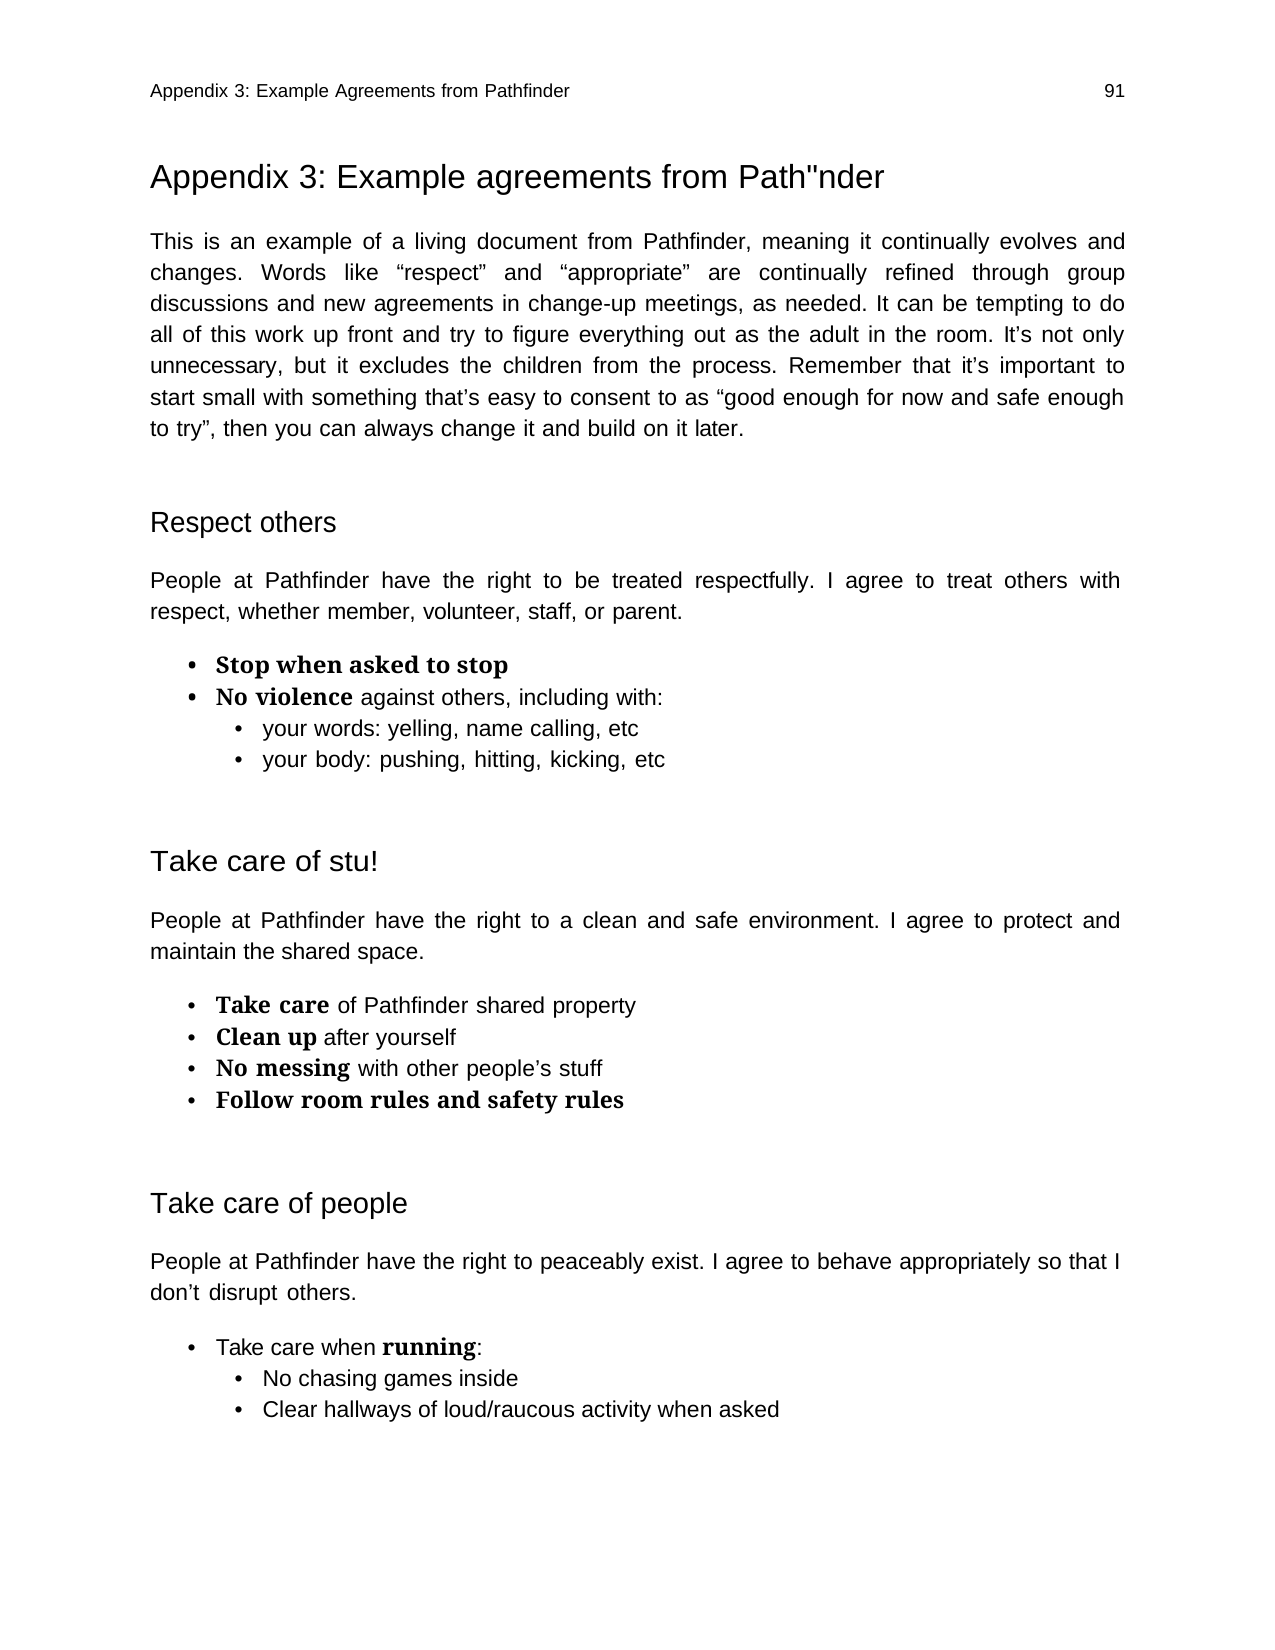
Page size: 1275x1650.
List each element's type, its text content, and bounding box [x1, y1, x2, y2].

list Take care when running: [187, 1330, 1137, 1362]
list No chasing games inside [234, 1364, 1137, 1391]
list your body: pushing, hitting, kicking, etc [234, 746, 1137, 773]
list Clean up after yourself [187, 1021, 1137, 1052]
subtitle Stop when asked to stop [187, 649, 1137, 681]
list your words: yelling, name calling, etc [234, 715, 1137, 741]
subtitle Take care of stu! [150, 844, 1137, 878]
subtitle Respect others [150, 505, 1137, 538]
text People at Pathfinder have the right to a clean and safe environment. I agree to protect and maintain the shared space. [150, 907, 1122, 964]
list Take care of Pathfinder shared property [187, 989, 1137, 1020]
list Clear hallways of loud/raucous activity when asked [234, 1396, 1137, 1422]
text People at Pathfinder have the right to be treated respectfully. I agree to treat others with respect, whether member, volunteer, staff, or parent. [150, 567, 1122, 624]
text This is an example of a living document from Pathfinder, meaning it continually evolves and changes. Words like “respect” and “appropriate” are continually refined through group discussions and new agreements in change-up meetings, as needed. It can be tempting to do all of this work up front and try to figure everything out as the adult in the room. It’s not only unnecessary, but it excludes the children from the process. Remember that it’s important to start small with something that’s easy to consent to as “good enough for now and safe enough to try”, then you can always change it and build on it later. [150, 228, 1125, 441]
list No messing with other people’s stuff [187, 1052, 1137, 1083]
text Take care of people [150, 1186, 1137, 1219]
subtitle Follow room rules and safety rules [187, 1084, 1137, 1115]
text People at Pathfinder have the right to peaceably exist. I agree to behave appropriately so that I don’t disrupt others. [150, 1248, 1122, 1305]
subtitle Appendix 3: Example agreements from Path"nder [150, 157, 1137, 196]
list No violence against others, including with: [187, 681, 1137, 712]
